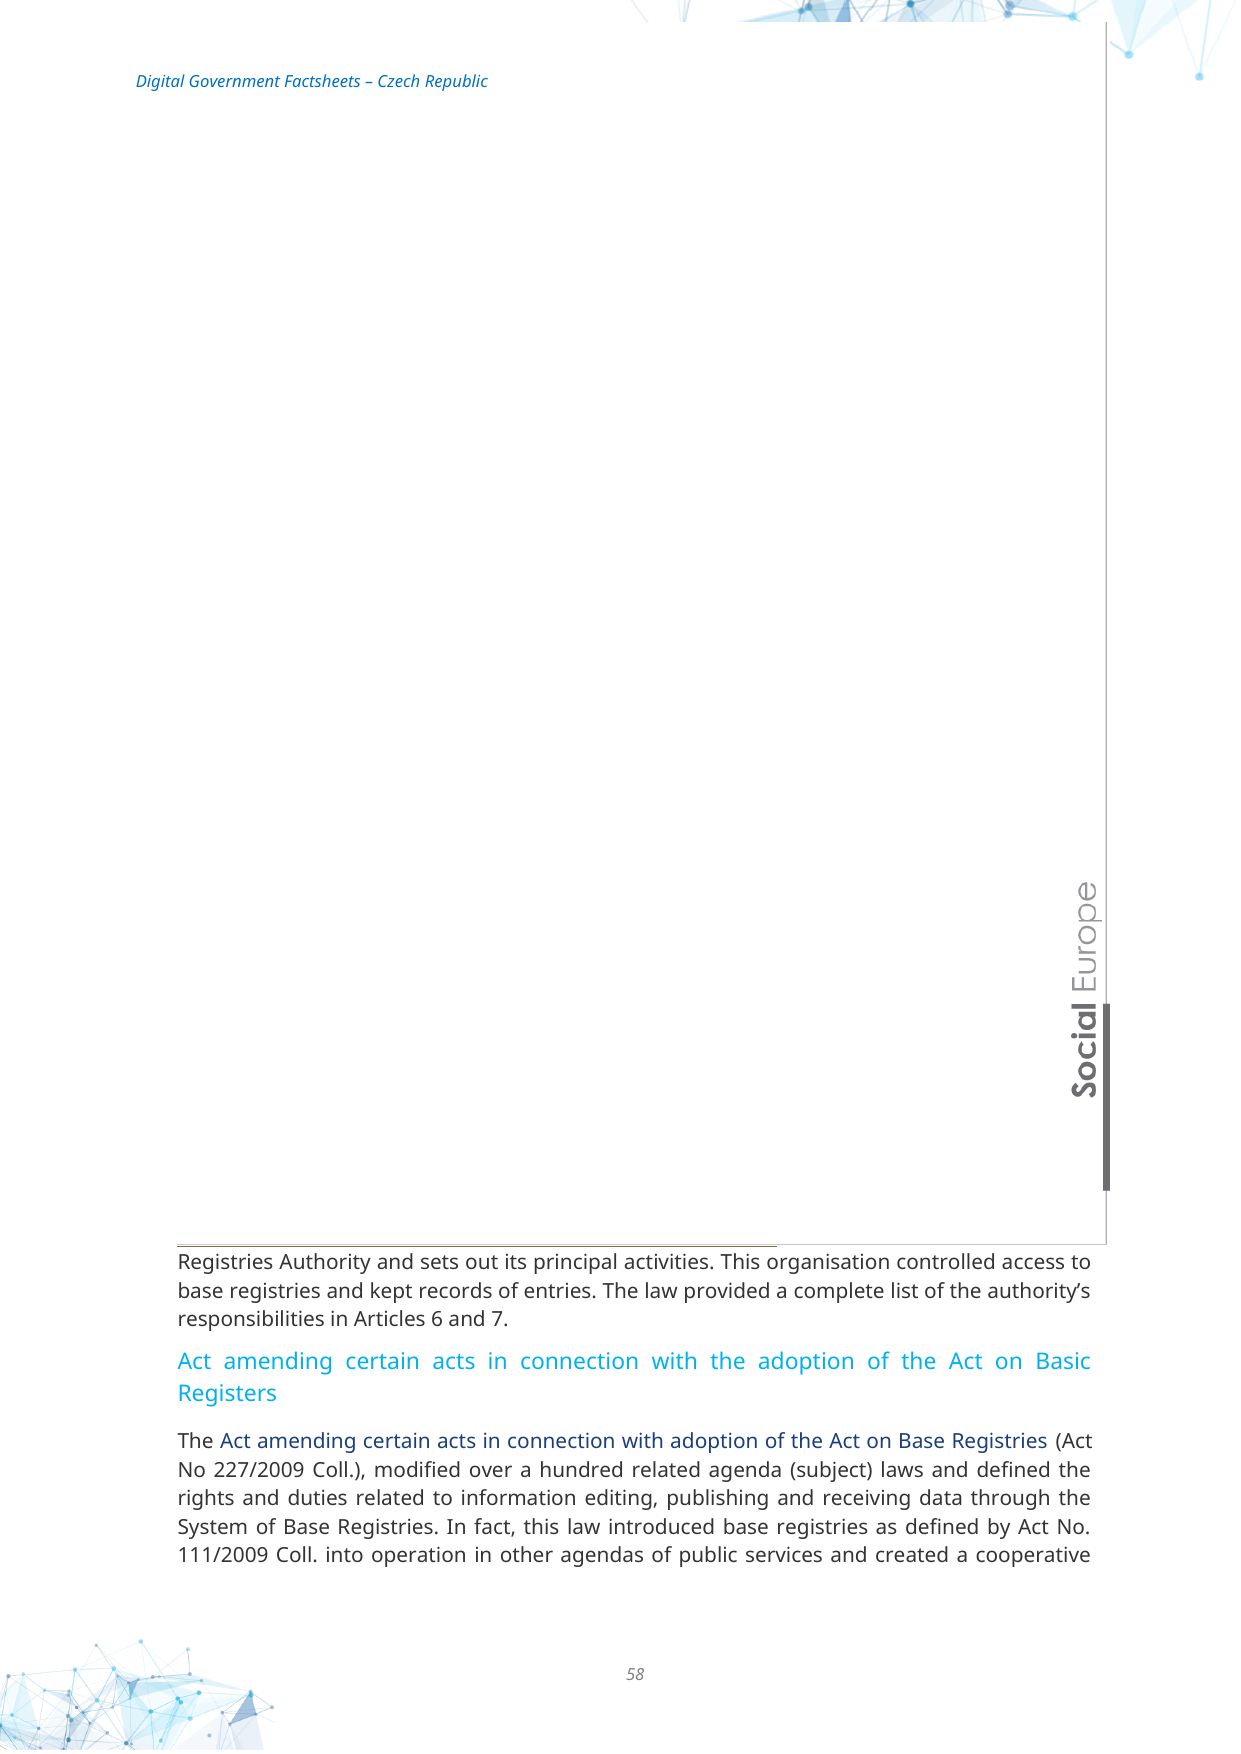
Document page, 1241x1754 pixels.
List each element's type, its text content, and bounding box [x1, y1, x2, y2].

text The Act amending certain acts in connection with adoption of the Act on Base Registries (Act No 227/2009 Coll.), modified over a hundred related agenda (subject) laws and defined the rights and duties related to information editing, publishing and receiving data through the System of Base Registries. In fact, this law introduced base registries as defined by Act No. 111/2009 Coll. into operation in other agendas of public services and created a cooperative network of various agendas around base registries including rules for information interoperability. [177, 1427, 1092, 1569]
text The latest amendment allowed private sector access to base registries’ data, under specific conditions. Prior to the amendment, only public administrations were given this access, based on the services that they are authorised to provide. The new legal provisions of the act also supported sharing and re-use of public administration systems at the national level, recommending the re-use of a single identification, authentication and authorisation solution used in central public administration systems known as JIP/KAAS. The law targeted the four base registries considered the cornerstones of the Czech eGovernment system, which were, according to Article 3, the Registry of Natural Persons (ROB), the Registry of Economic Entities (ROS), the Registry of Territorial Identification, Addresses and Real Estates (RUIAN) and the Registry of Rights and Duties (RPP). This law represented the legal basis for the National Registries Authority and sets out its principal activities. This organisation controlled access to base registries and kept records of entries. The law provided a complete list of the authority’s responsibilities in Articles 6 and 7. [177, 1247, 1092, 1333]
picture [177, 22, 1110, 1245]
subtitle Act amending certain acts in connection with the adoption of the Act on Basic Registers [177, 1345, 1092, 1408]
